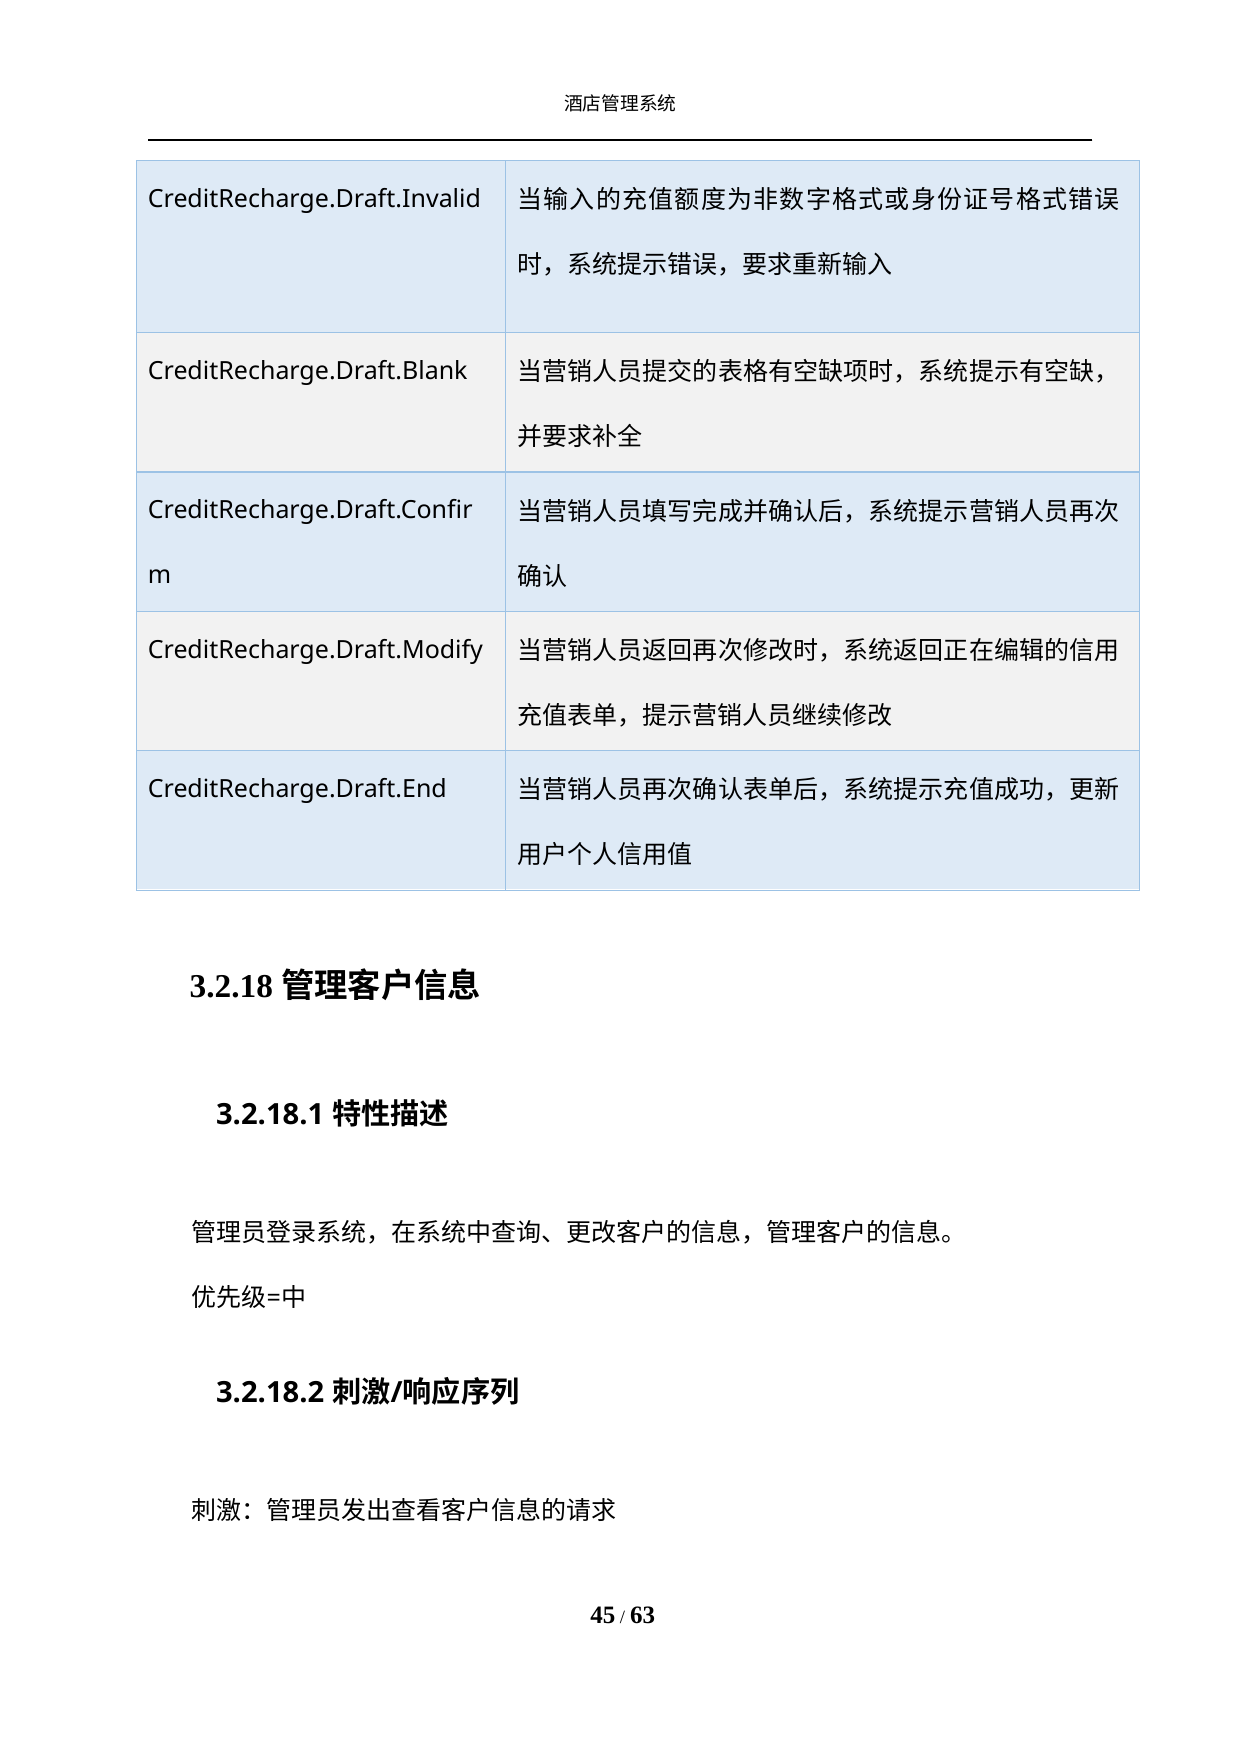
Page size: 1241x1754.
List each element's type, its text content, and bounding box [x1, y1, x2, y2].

table_cell CreditRecharge.Draft.End [137, 751, 505, 889]
subtitle 3.2.18 管理客户信息 [148, 950, 1092, 1015]
table_cell 当输入的充值额度为非数字格式或身份证号格式错误时，系统提示错误，要求重新输入 [506, 161, 1139, 332]
text 刺激：管理员发出查看客户信息的请求 [148, 1476, 1092, 1541]
table_cell CreditRecharge.Draft.Modify [137, 612, 505, 750]
subtitle 3.2.18.1 特性描述 [148, 1079, 1092, 1144]
table_cell CreditRecharge.Draft.Invalid [137, 161, 505, 332]
table_cell 当营销人员返回再次修改时，系统返回正在编辑的信用充值表单，提示营销人员继续修改 [506, 612, 1139, 750]
table_cell 当营销人员填写完成并确认后，系统提示营销人员再次确认 [506, 473, 1139, 611]
text 管理员登录系统，在系统中查询、更改客户的信息，管理客户的信息。 [148, 1198, 1092, 1263]
table_cell 当营销人员提交的表格有空缺项时，系统提示有空缺，并要求补全 [506, 333, 1139, 471]
text 优先级=中 [148, 1263, 1092, 1328]
subtitle 3.2.18.2 刺激/响应序列 [148, 1357, 1092, 1422]
table_cell 当营销人员再次确认表单后，系统提示充值成功，更新用户个人信用值 [506, 751, 1139, 889]
table_cell CreditRecharge.Draft.Confirm [137, 473, 505, 611]
table_cell CreditRecharge.Draft.Blank [137, 333, 505, 471]
